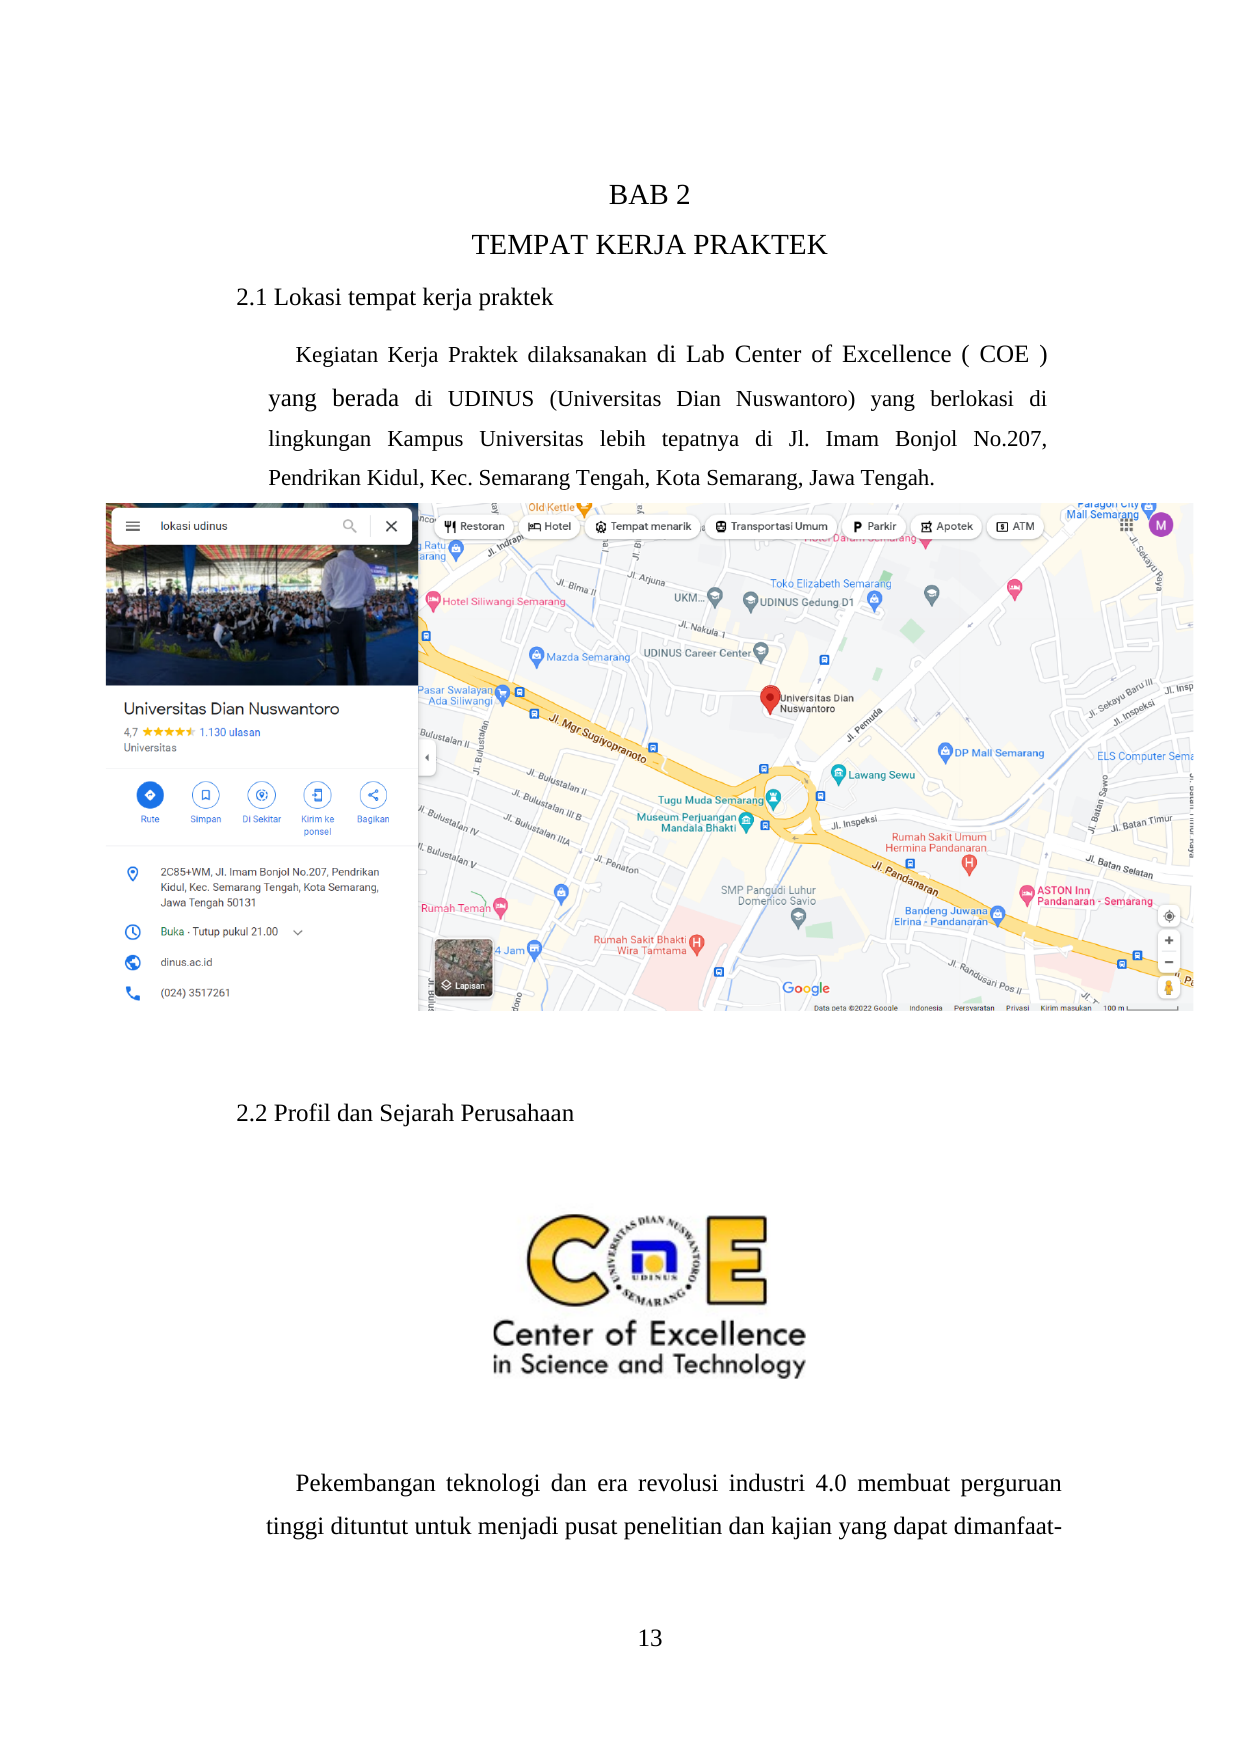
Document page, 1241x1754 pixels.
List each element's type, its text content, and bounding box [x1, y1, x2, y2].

picture [493, 1141, 806, 1454]
subtitle BAB 2 TEMPAT KERJA PRAKTEK [236, 177, 1063, 261]
subtitle 2.1 Lokasi tempat kerja praktek [236, 282, 1063, 311]
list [266, 1468, 1063, 1540]
text Kegiatan Kerja Praktek dilaksanakan di Lab Center of Excellence ( COE ) yang berada di UDINUS (Universitas Dian Nuswantoro) yang berlokasi di lingkungan Kampus Universitas lebih tepatnya di Jl. Imam Bonjol No.207, Pendrikan Kidul, Kec. Semarang Tengah, Kota Semarang, Jawa Tengah. [268, 339, 1048, 490]
picture [105, 503, 1194, 1011]
subtitle 2.2 Profil dan Sejarah Perusahaan [236, 1098, 1063, 1127]
